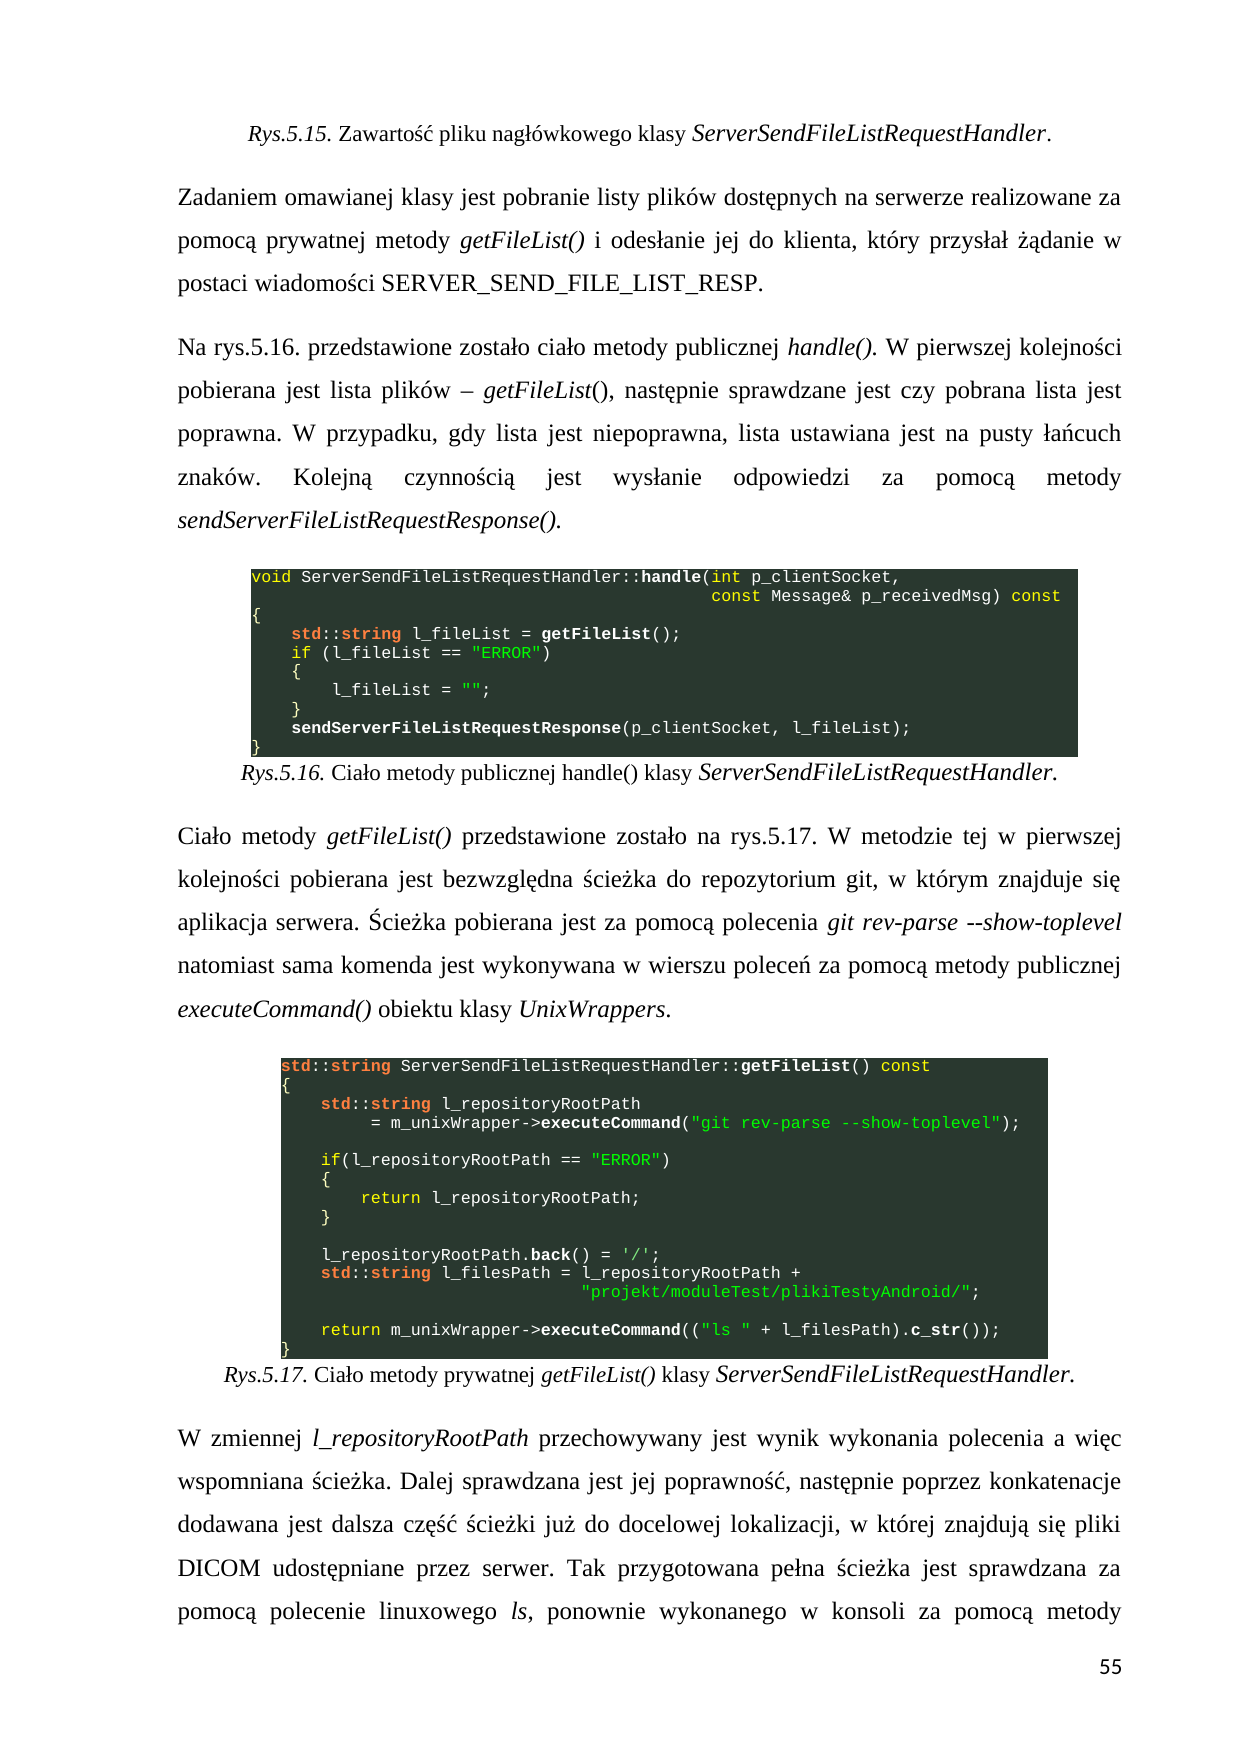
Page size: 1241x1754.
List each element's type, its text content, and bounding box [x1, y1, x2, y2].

text } [251, 701, 1078, 719]
text l_repositoryRootPath.back() = '/'; [281, 1246, 1048, 1265]
text } [251, 738, 1078, 757]
text std::string l_fileList = getFileList(); [251, 625, 1078, 644]
text sendServerFileListRequestResponse(p_clientSocket, l_fileList); [251, 719, 1078, 738]
text return m_unixWrapper->executeCommand(("ls " + l_filesPath).c_str()); [281, 1322, 1048, 1341]
text Na rys.5.16. przedstawione zostało ciało metody publicznej handle(). W pierwszej kolejności pobierana jest lista plików – getFileList(), następnie sprawdzane jest czy pobrana lista jest poprawna. W przypadku, gdy lista jest niepoprawna, lista ustawiana jest na pusty łańcuch znaków. Kolejną czynnością jest wysłanie odpowiedzi za pomocą metody sendServerFileListRequestResponse(). [177, 332, 1122, 533]
text Rys.5.17. Ciało metody prywatnej getFileList() klasy ServerSendFileListRequestHandler. [177, 1359, 1122, 1388]
text { [251, 606, 1078, 625]
text return l_repositoryRootPath; [281, 1190, 1048, 1208]
text std::string ServerSendFileListRequestHandler::getFileList() const [281, 1058, 1048, 1077]
text Ciało metody getFileList() przedstawione zostało na rys.5.17. W metodzie tej w pierwszej kolejności pobierana jest bezwzględna ścieżka do repozytorium git, w którym znajduje się aplikacja serwera. Ścieżka pobierana jest za pomocą polecenia git rev-parse --show-toplevel natomiast sama komenda jest wykonywana w wierszu poleceń za pomocą metody publicznej executeCommand() obiektu klasy UnixWrappers. [177, 821, 1122, 1022]
text = m_unixWrapper->executeCommand("git rev-parse --show-toplevel"); [281, 1114, 1048, 1133]
text l_fileList = ""; [251, 682, 1078, 701]
text Zadaniem omawianej klasy jest pobranie listy plików dostępnych na serwerze realizowane za pomocą prywatnej metody getFileList() i odesłanie jej do klienta, który przysłał żądanie w postaci wiadomości SERVER_SEND_FILE_LIST_RESP. [177, 182, 1122, 297]
text } [281, 1208, 1048, 1227]
text void ServerSendFileListRequestHandler::handle(int p_clientSocket, [251, 569, 1078, 588]
text { [251, 663, 1078, 682]
text { [281, 1171, 1048, 1190]
text const Message& p_receivedMsg) const [251, 588, 1078, 606]
text Rys.5.15. Zawartość pliku nagłówkowego klasy ServerSendFileListRequestHandler. [177, 118, 1122, 147]
text "projekt/moduleTest/plikiTestyAndroid/"; [281, 1284, 1048, 1303]
text if (l_fileList == "ERROR") [251, 644, 1078, 663]
text Rys.5.16. Ciało metody publicznej handle() klasy ServerSendFileListRequestHandler. [177, 757, 1122, 786]
text if(l_repositoryRootPath == "ERROR") [281, 1152, 1048, 1171]
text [177, 1423, 1122, 1624]
text std::string l_repositoryRootPath [281, 1095, 1048, 1114]
text std::string l_filesPath = l_repositoryRootPath + [281, 1265, 1048, 1284]
text { [281, 1077, 1048, 1095]
text } [281, 1341, 1048, 1359]
